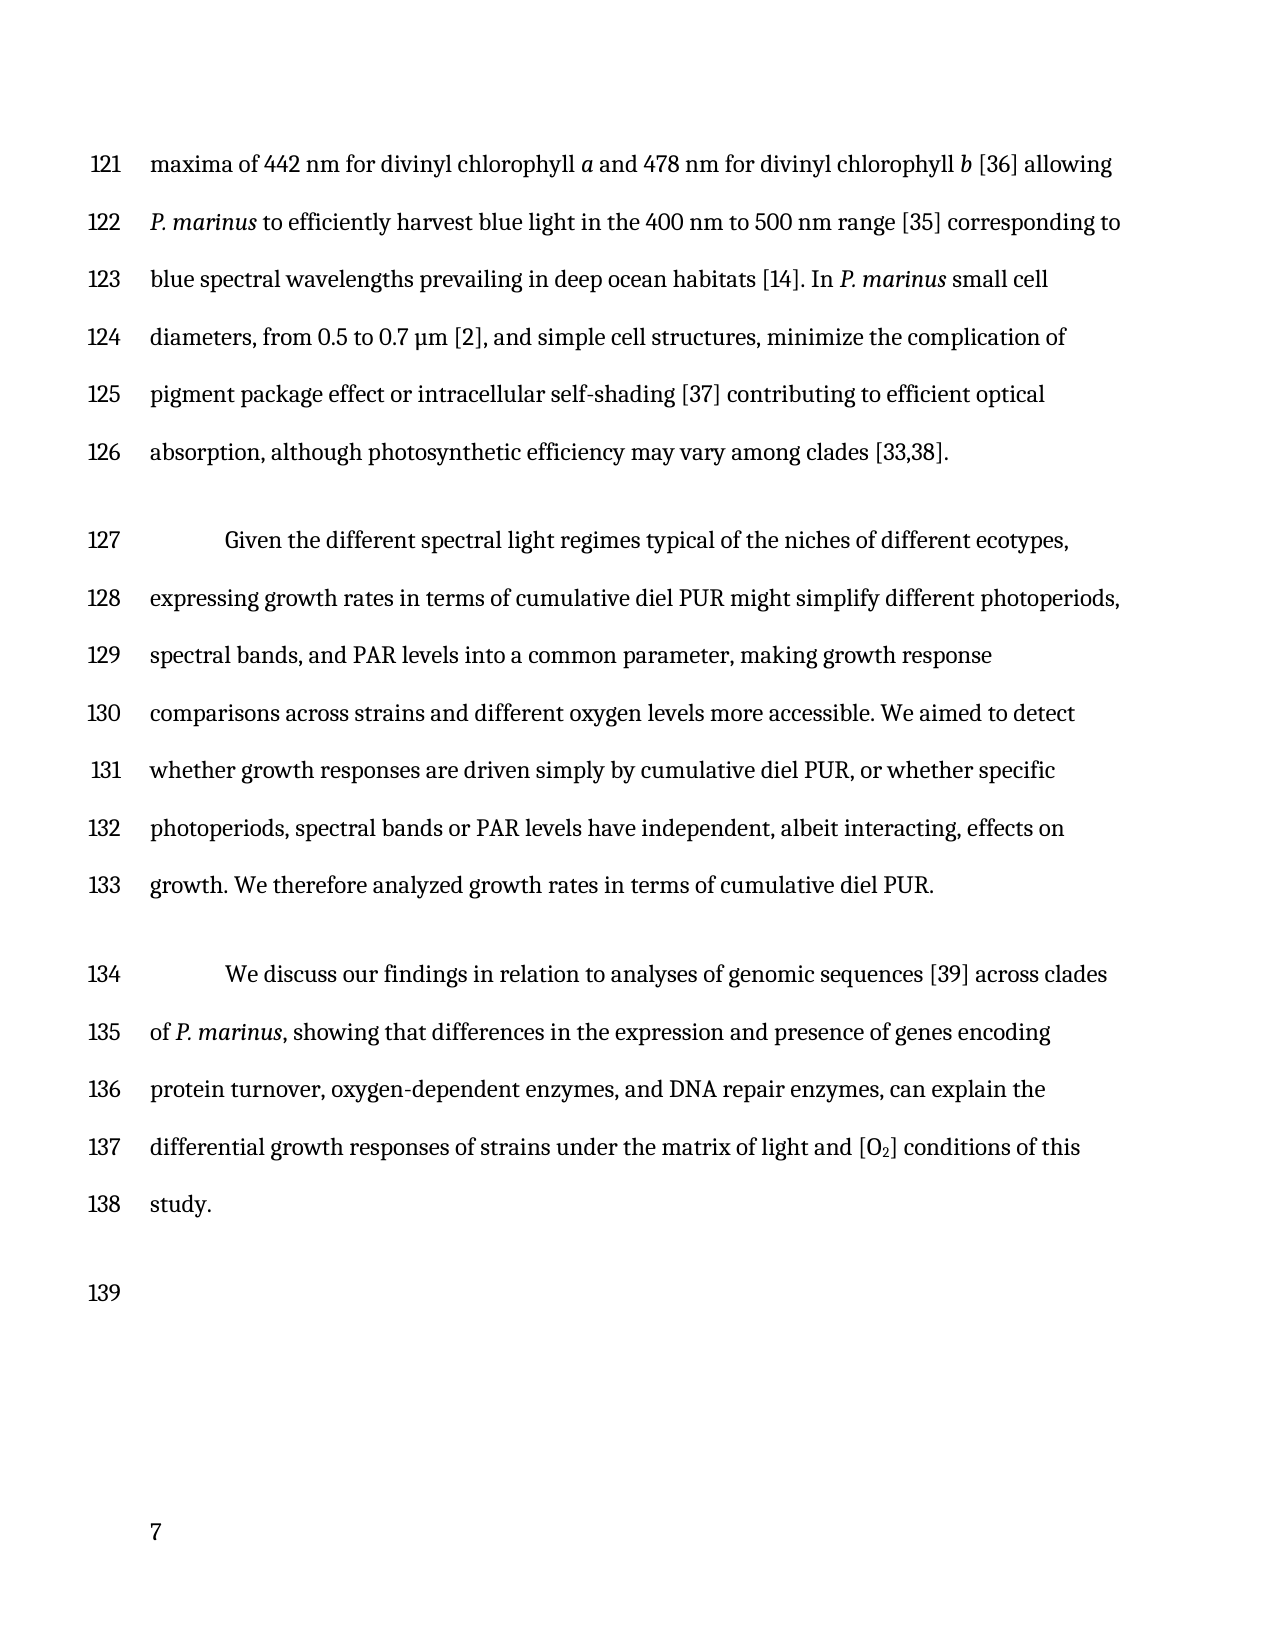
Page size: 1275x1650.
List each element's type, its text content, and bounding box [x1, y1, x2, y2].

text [150, 150, 1125, 466]
text Given the different spectral light regimes typical of the niches of different ecotypes, expressing growth rates in terms of cumulative diel PUR might simplify different photoperiods, spectral bands, and PAR levels into a common parameter, making growth response comparisons across strains and different oxygen levels more accessible. We aimed to detect whether growth responses are driven simply by cumulative diel PUR, or whether specific photoperiods, spectral bands or PAR levels have independent, albeit interacting, effects on growth. We therefore analyzed growth rates in terms of cumulative diel PUR. [150, 526, 1125, 900]
text We discuss our findings in relation to analyses of genomic sequences [39] across clades of P. marinus, showing that differences in the expression and presence of genes encoding protein turnover, oxygen-dependent enzymes, and DNA repair enzymes, can explain the differential growth responses of strains under the matrix of light and [O2] conditions of this study. [150, 960, 1125, 1219]
